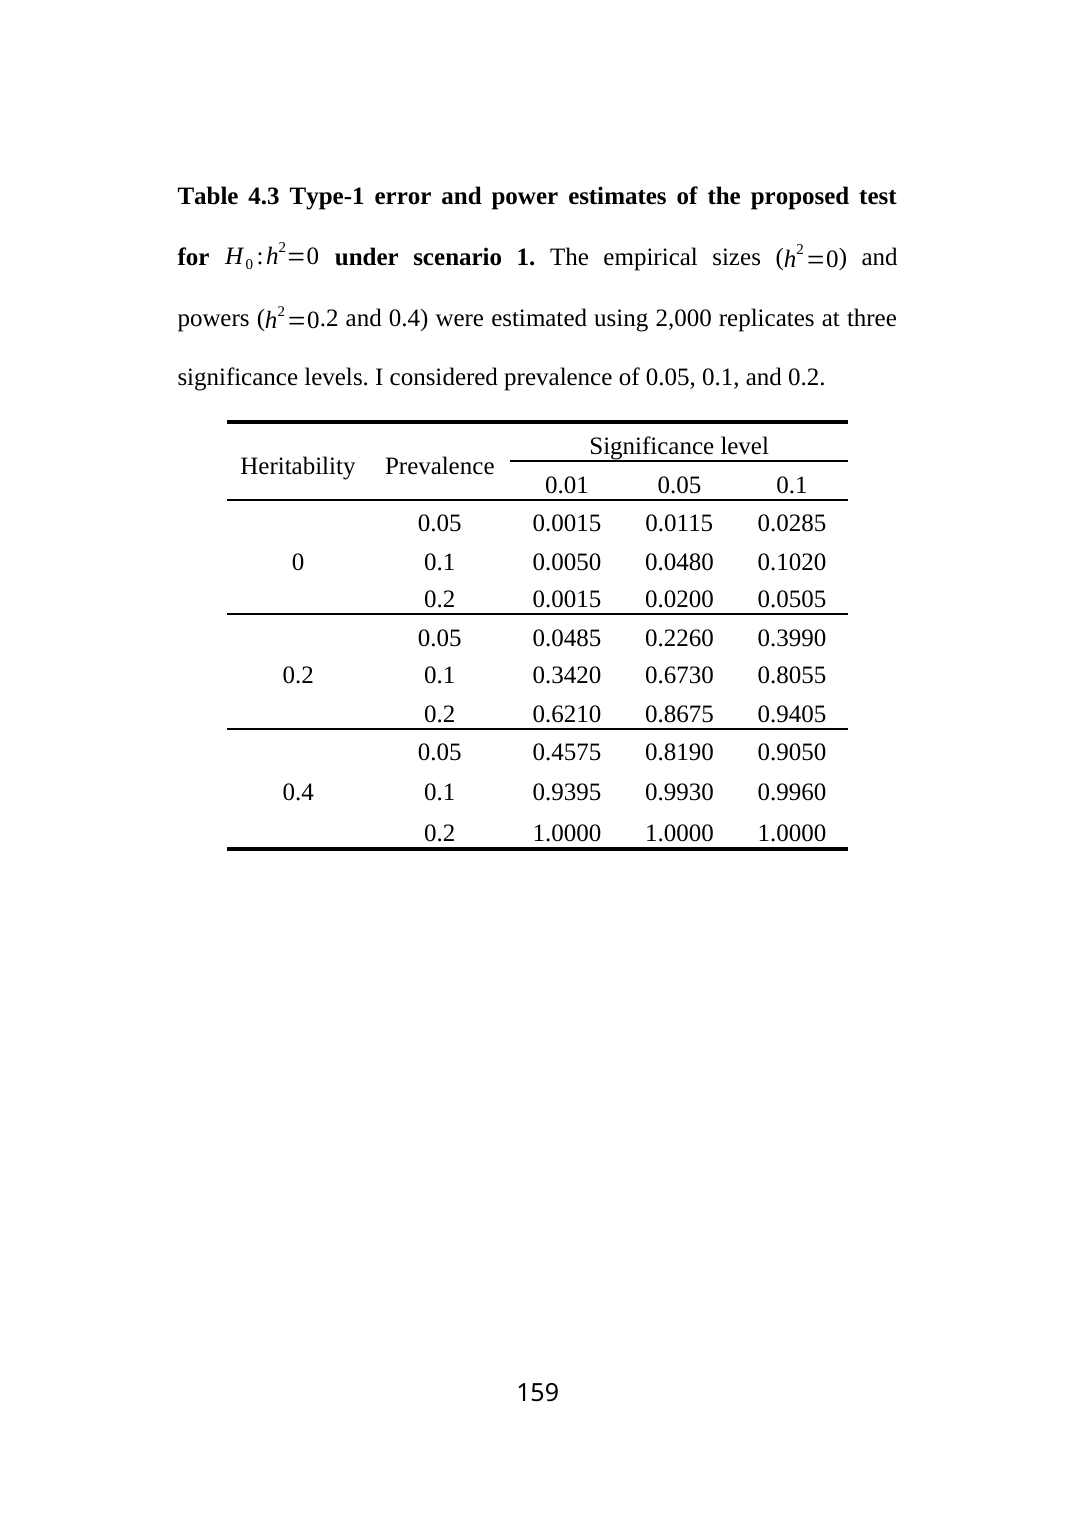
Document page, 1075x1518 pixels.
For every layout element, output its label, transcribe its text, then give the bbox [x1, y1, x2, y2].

table_cell 0.4575 [510, 730, 623, 765]
table_cell 0.0285 [735, 501, 848, 537]
table_cell 0.9960 [735, 765, 848, 806]
table_cell 0.3420 [510, 651, 623, 689]
subtitle Table 4.3 Type-1 error and power estimates of the proposed test for under scenario 1. The empirical sizes () and powers (.2 and 0.4) were estimated using 2,000 replicates at three significance levels. I considered prevalence of 0.05, 0.1, and 0.2. [177, 181, 898, 391]
table_cell 0.0200 [623, 575, 735, 613]
table_cell 0.05 [369, 730, 510, 765]
table_cell 0.05 [369, 615, 510, 651]
table_cell 0.6210 [510, 689, 623, 727]
table_cell 0.8190 [623, 730, 735, 765]
table_cell 0.0015 [510, 501, 623, 537]
table_cell 0.0015 [510, 575, 623, 613]
table_cell 0 [227, 501, 369, 613]
table_cell 1.0000 [623, 806, 735, 847]
table_cell 1.0000 [510, 806, 623, 847]
table_cell 0.9050 [735, 730, 848, 765]
table_cell 0.1 [735, 462, 848, 499]
table_cell 0.1 [369, 651, 510, 689]
table_cell 1.0000 [735, 806, 848, 847]
table_cell 0.05 [623, 462, 735, 499]
table_cell 0.2 [369, 575, 510, 613]
table_cell 0.0485 [510, 615, 623, 651]
table_cell 0.0480 [623, 537, 735, 575]
table_header Prevalence [369, 424, 510, 499]
table_cell 0.2 [369, 806, 510, 847]
table_cell 0.0505 [735, 575, 848, 613]
table_cell 0.9395 [510, 765, 623, 806]
table_cell 0.1 [369, 537, 510, 575]
table_cell 0.6730 [623, 651, 735, 689]
table_cell 0.8675 [623, 689, 735, 727]
table_header Heritability [227, 424, 369, 499]
table_cell 0.0115 [623, 501, 735, 537]
table_cell 0.9930 [623, 765, 735, 806]
table_cell 0.2260 [623, 615, 735, 651]
table_cell 0.1020 [735, 537, 848, 575]
table_cell 0.3990 [735, 615, 848, 651]
table_cell 0.9405 [735, 689, 848, 727]
table_cell 0.2 [369, 689, 510, 727]
table_cell 0.1 [369, 765, 510, 806]
table_cell 0.8055 [735, 651, 848, 689]
table_cell 0.01 [510, 462, 623, 499]
table_cell 0.05 [369, 501, 510, 537]
table_cell 0.0050 [510, 537, 623, 575]
table_cell 0.4 [227, 730, 369, 847]
table_cell 0.2 [227, 615, 369, 727]
table_header Significance level [510, 424, 848, 460]
